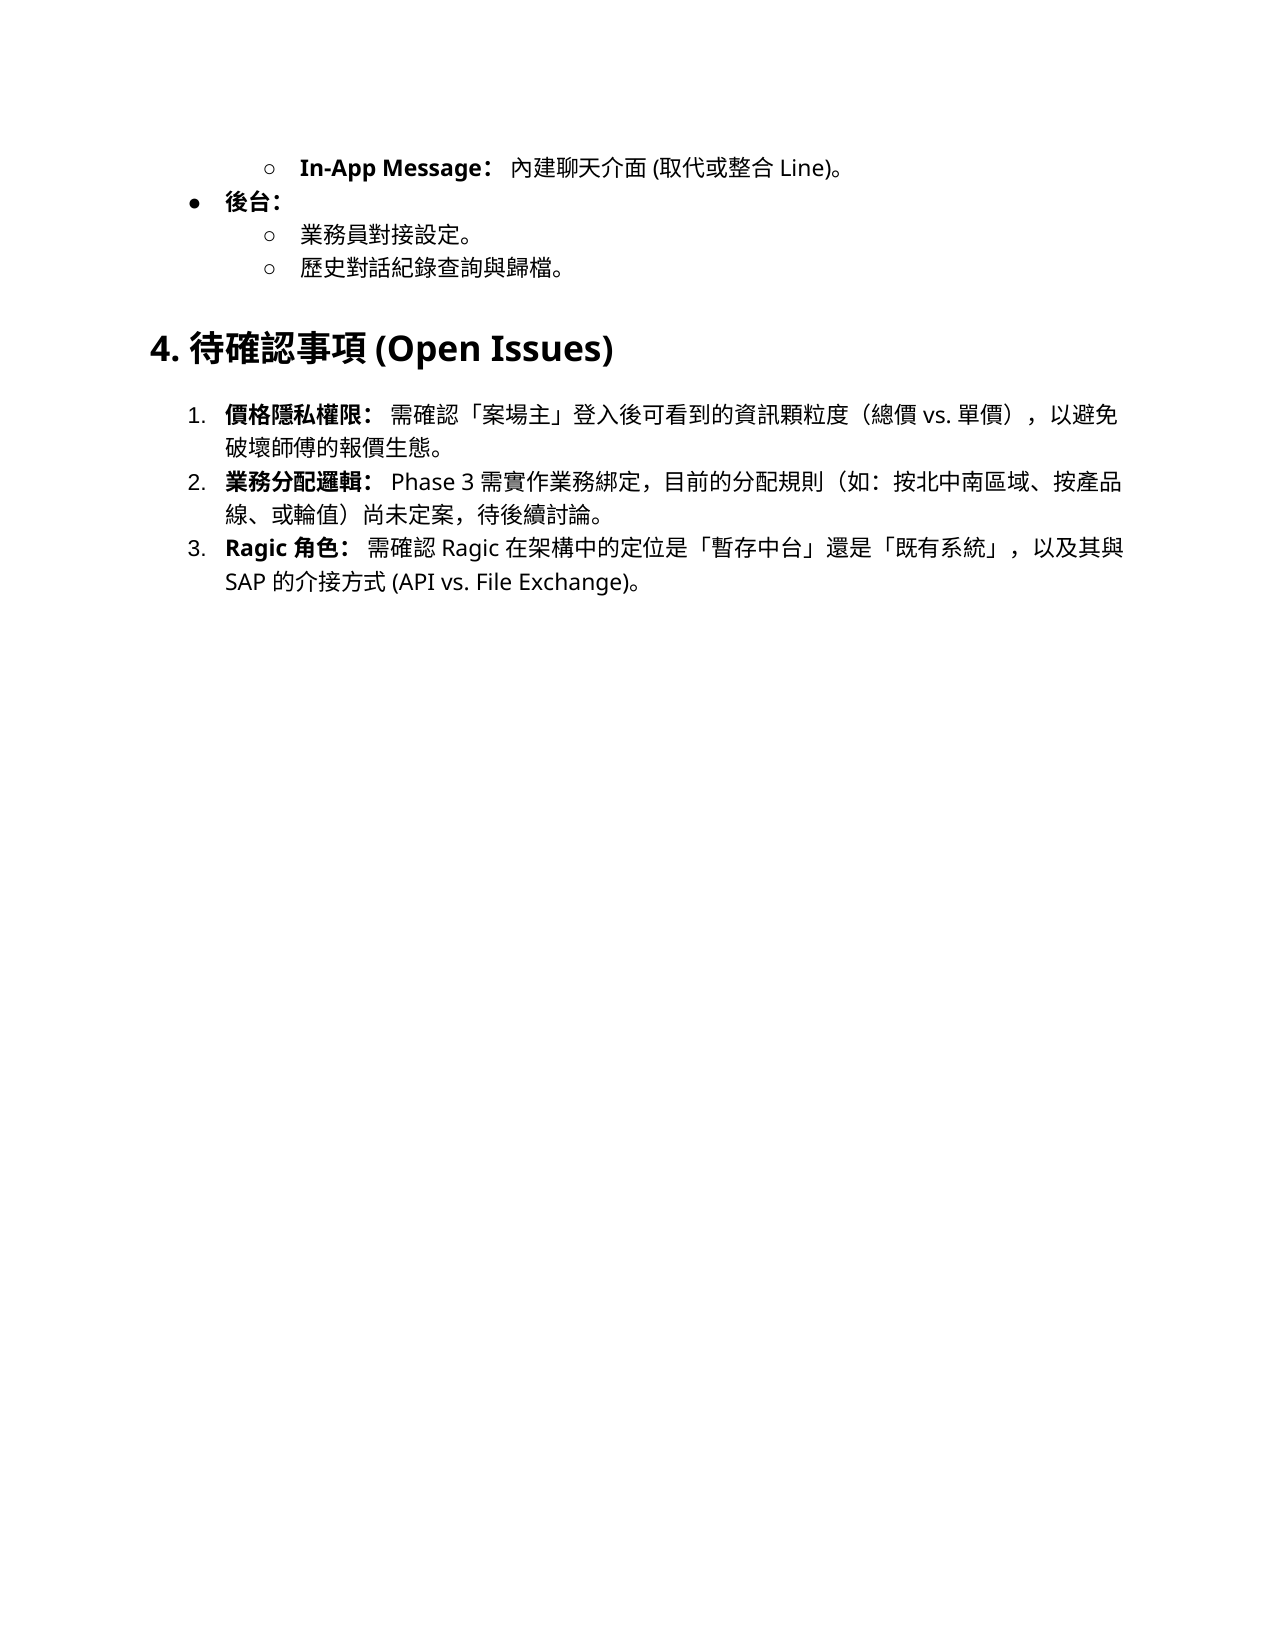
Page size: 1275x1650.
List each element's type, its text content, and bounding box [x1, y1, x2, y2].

list Ragic 角色： 需確認 Ragic 在架構中的定位是「暫存中台」還是「既有系統」，以及其與 SAP 的介接方式 (API vs. File Exchange)。 [187, 530, 1125, 597]
list 業務分配邏輯： Phase 3 需實作業務綁定，目前的分配規則（如：按北中南區域、按產品線、或輪值）尚未定案，待後續討論。 [187, 463, 1125, 530]
list 價格隱私權限： 需確認「案場主」登入後可看到的資訊顆粒度（總價 vs. 單價），以避免破壞師傅的報價生態。 [187, 397, 1125, 463]
subtitle 4. 待確認事項 (Open Issues) [150, 321, 1125, 372]
list 歷史對話紀錄查詢與歸檔。 [262, 250, 1125, 283]
list 業務員對接設定。 [262, 217, 1125, 250]
list In-App Message： 內建聊天介面 (取代或整合 Line)。 [262, 150, 1125, 183]
list 後台： [187, 183, 1125, 217]
